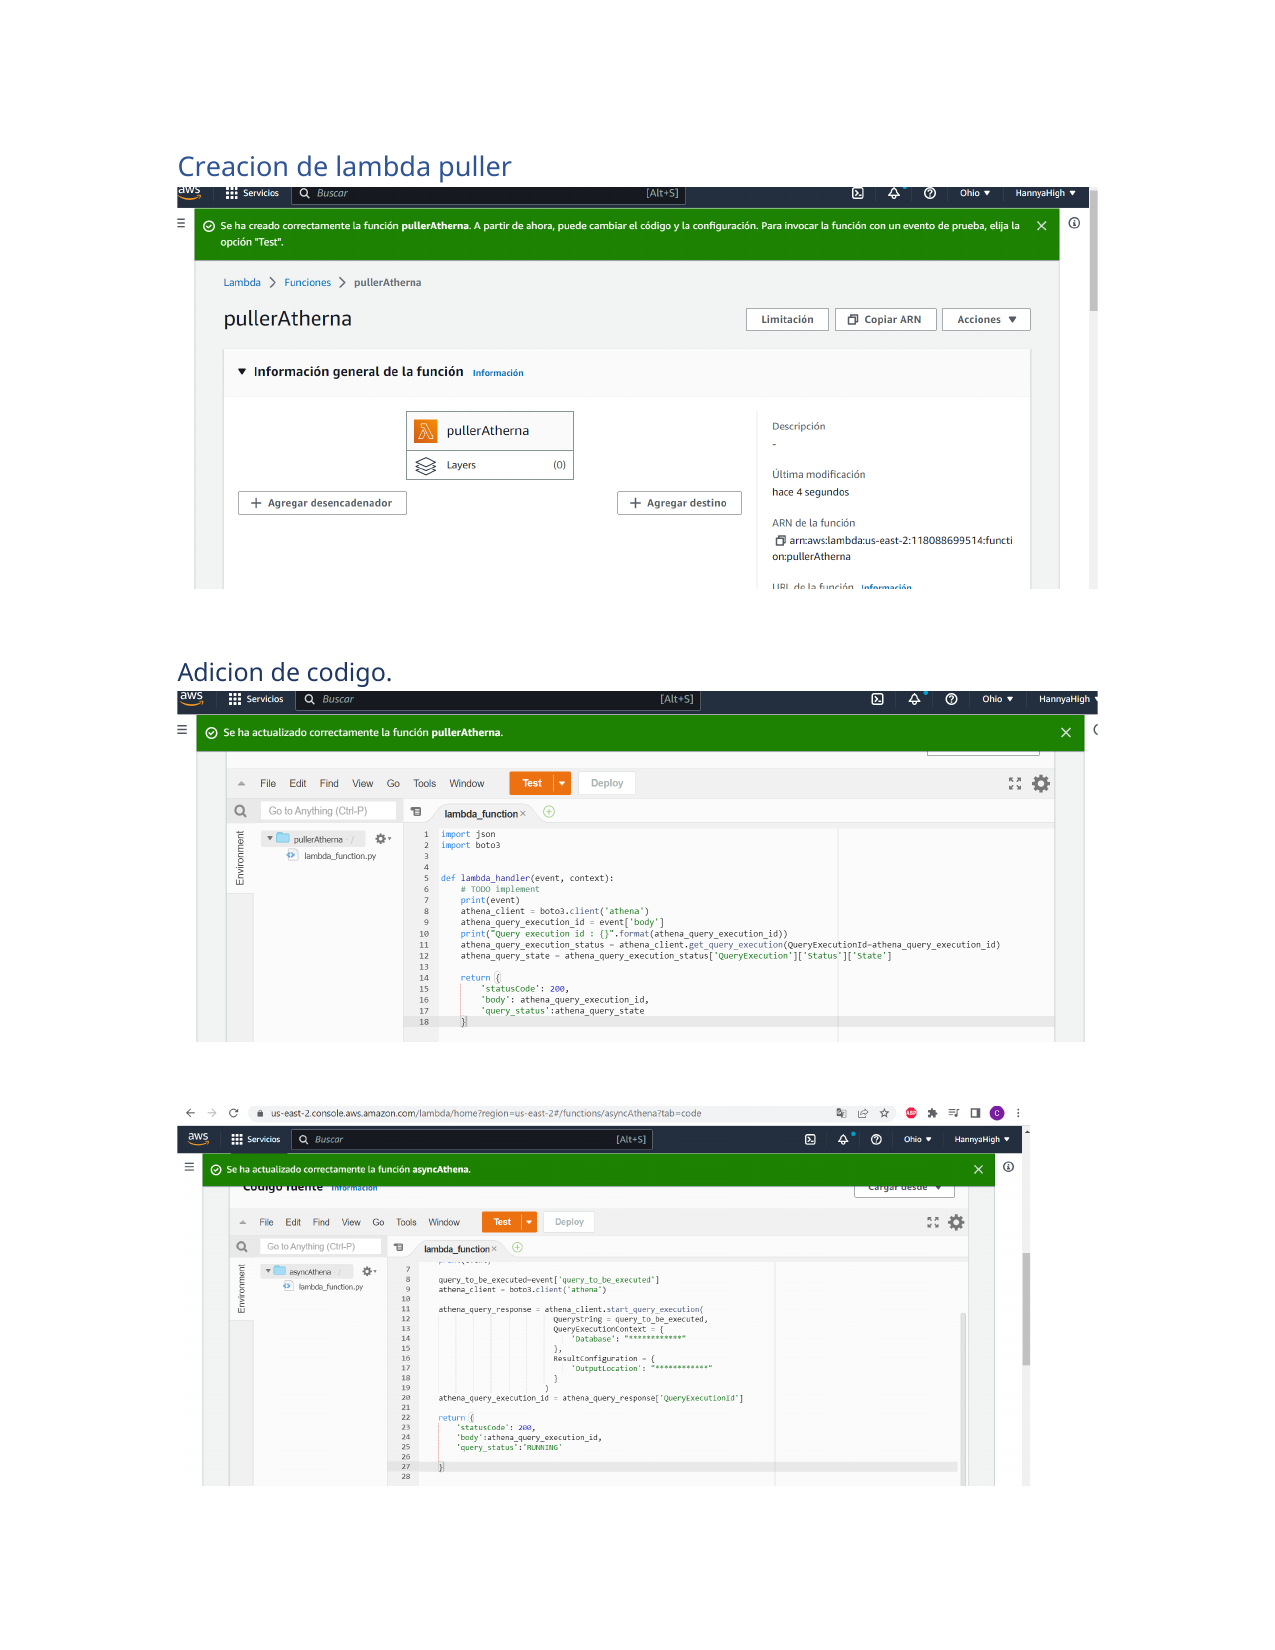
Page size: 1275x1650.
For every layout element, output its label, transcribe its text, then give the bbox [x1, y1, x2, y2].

picture [177, 691, 1098, 1042]
subtitle Creacion de lambda puller [177, 148, 1098, 184]
subtitle Adicion de codigo. [177, 655, 1098, 689]
picture [177, 1106, 1031, 1486]
picture [177, 187, 1098, 589]
